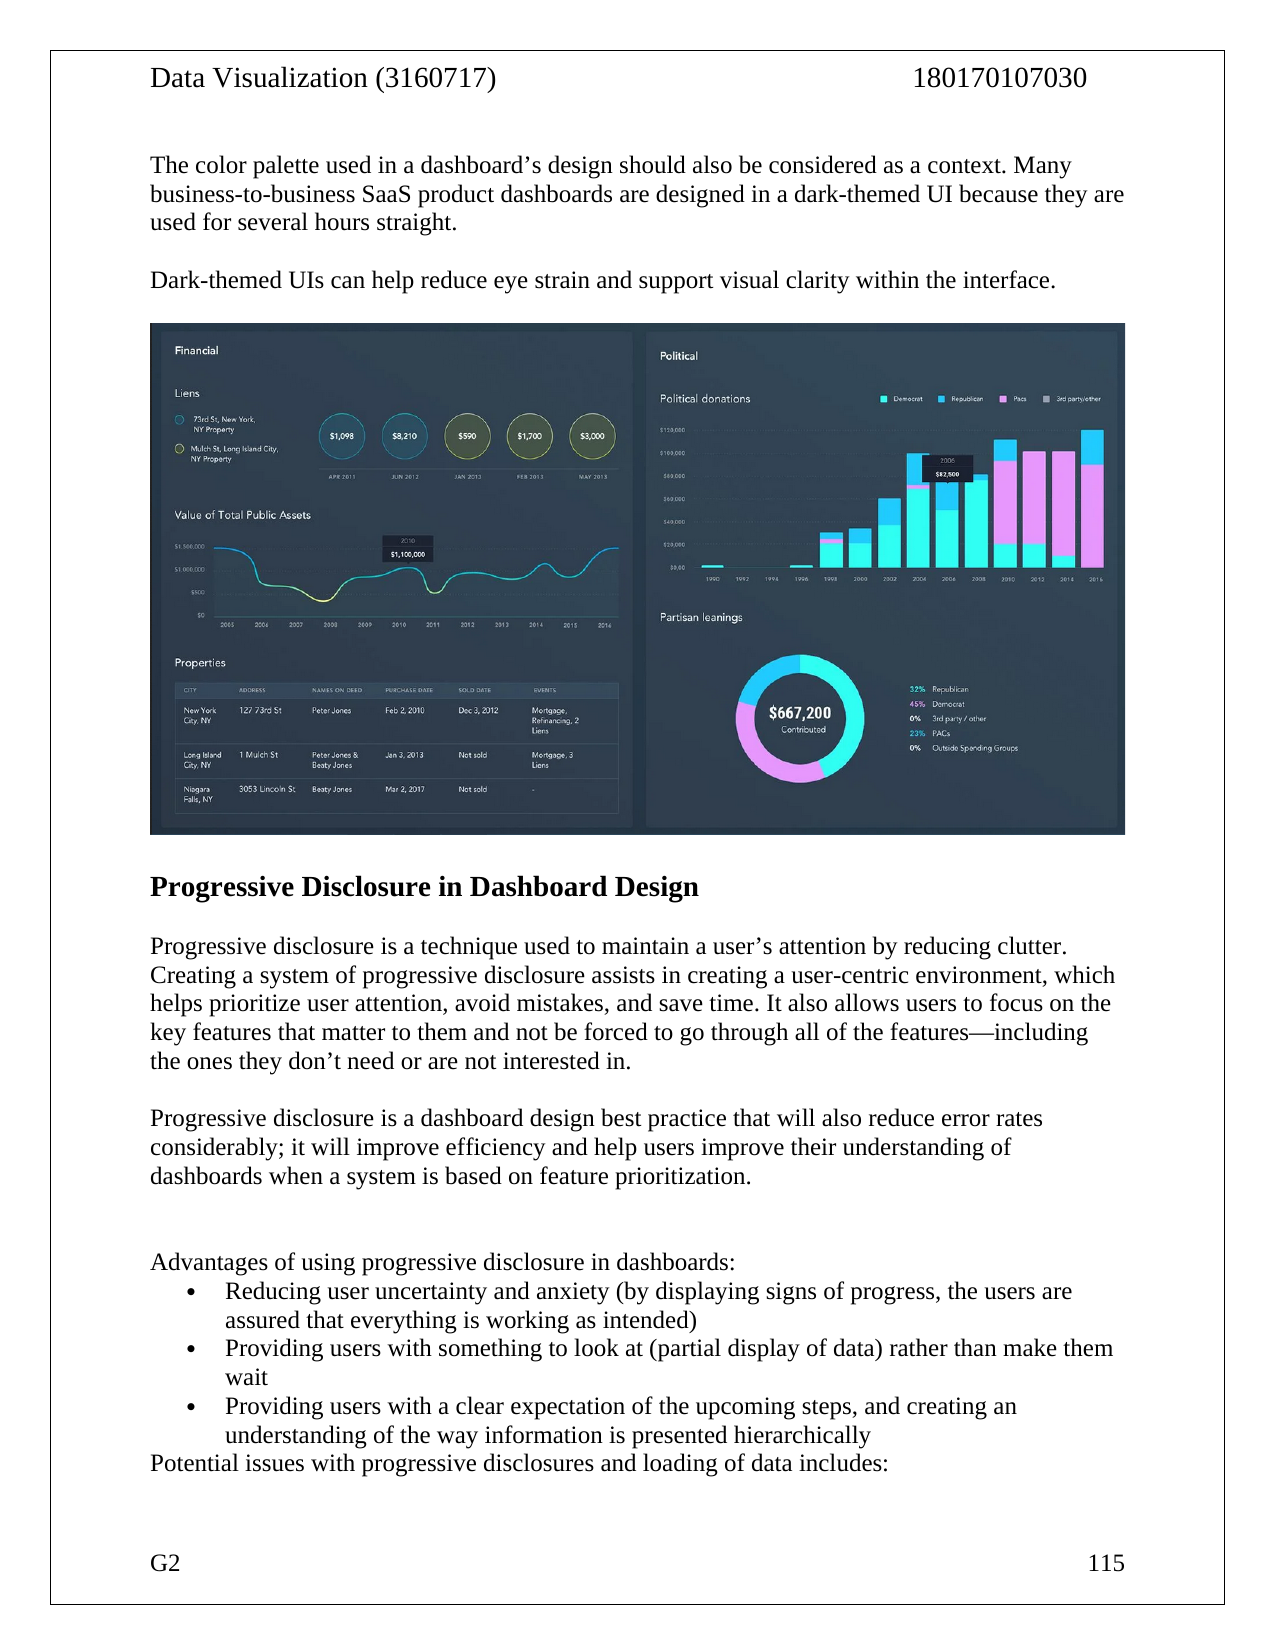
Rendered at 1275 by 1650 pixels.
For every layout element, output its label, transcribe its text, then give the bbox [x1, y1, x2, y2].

text The color palette used in a dashboard’s design should also be considered as a context. Many business-to-business SaaS product dashboards are designed in a dark-themed UI because they are used for several hours straight. [150, 150, 1125, 236]
text Progressive Disclosure in Dashboard Design [150, 869, 1125, 902]
list Reducing user uncertainty and anxiety (by displaying signs of progress, the users are assured that everything is working as intended) [187, 1276, 1125, 1333]
text Dark-themed UIs can help reduce eye strain and support visual clarity within the interface. [150, 265, 1125, 294]
text Advantages of using progressive disclosure in dashboards: [150, 1247, 1125, 1276]
list Providing users with a clear expectation of the upcoming steps, and creating an understanding of the way information is presented hierarchically [187, 1391, 1125, 1448]
list Providing users with something to look at (partial display of data) rather than make them wait [187, 1333, 1125, 1391]
text Progressive disclosure is a dashboard design best practice that will also reduce error rates considerably; it will improve efficiency and help users improve their understanding of dashboards when a system is based on feature prioritization. [150, 1103, 1125, 1190]
text Progressive disclosure is a technique used to maintain a user’s attention by reducing clutter. Creating a system of progressive disclosure assists in creating a user-centric environment, which helps prioritize user attention, avoid mistakes, and save time. It also allows users to focus on the key features that matter to them and not be forced to go through all of the features—including the ones they don’t need or are not interested in. [150, 931, 1125, 1075]
picture [150, 323, 1125, 835]
text Potential issues with progressive disclosures and loading of data includes: [150, 1448, 1125, 1477]
